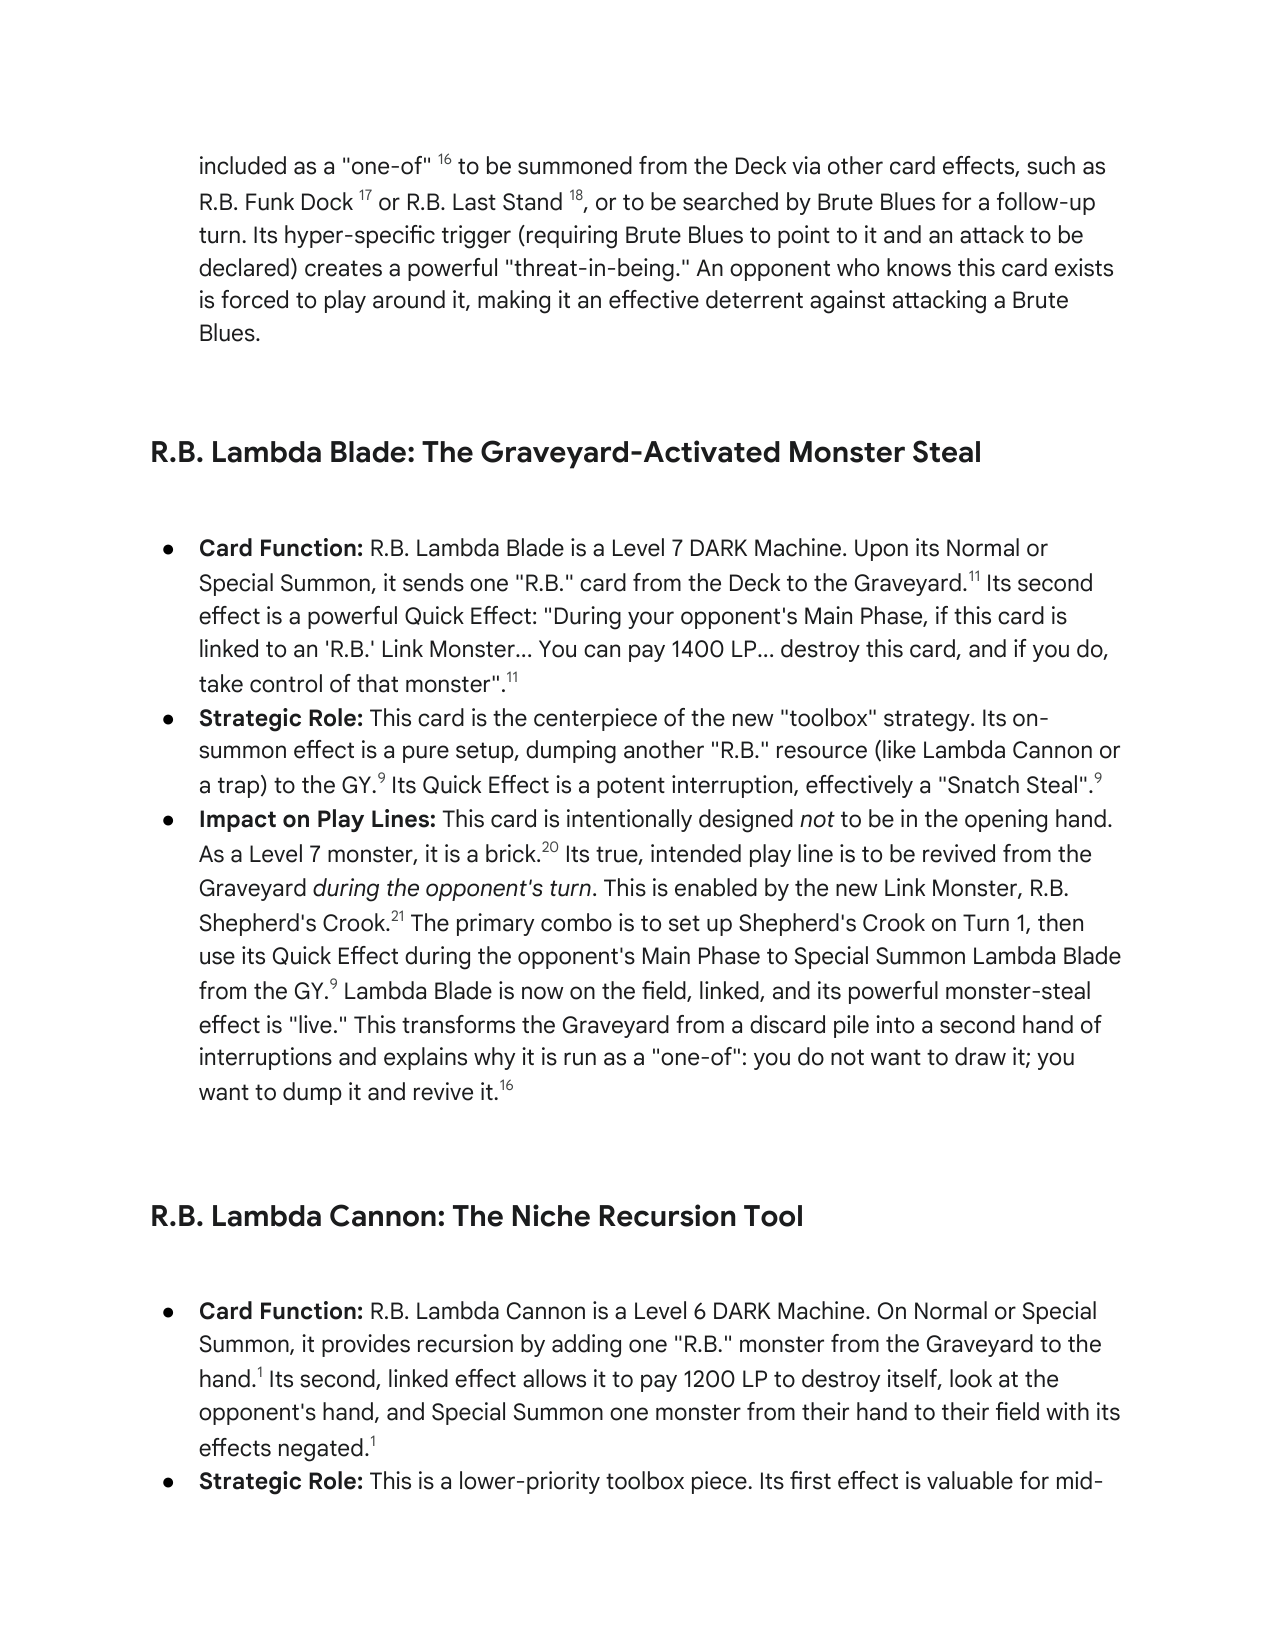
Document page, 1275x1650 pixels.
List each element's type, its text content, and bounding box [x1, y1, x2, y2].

list Card Function: R.B. Lambda Cannon is a Level 6 DARK Machine. On Normal or Special Summon, it provides recursion by adding one "R.B." monster from the Graveyard to the hand.1 Its second, linked effect allows it to pay 1200 LP to destroy itself, look at the opponent's hand, and Special Summon one monster from their hand to their field with its effects negated.1 [161, 1297, 1125, 1463]
list Card Function: R.B. Lambda Blade is a Level 7 DARK Machine. Upon its Normal or Special Summon, it sends one "R.B." card from the Deck to the Graveyard.11 Its second effect is a powerful Quick Effect: "During your opponent's Main Phase, if this card is linked to an 'R.B.' Link Monster... You can pay 1400 LP... destroy this card, and if you do, take control of that monster".11 [161, 534, 1125, 699]
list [161, 150, 1125, 348]
subtitle R.B. Lambda Cannon: The Niche Recursion Tool [150, 1198, 1125, 1235]
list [161, 1467, 1125, 1496]
subtitle R.B. Lambda Blade: The Graveyard-Activated Monster Steal [150, 434, 1125, 471]
list Strategic Role: This card is the centerpiece of the new "toolbox" strategy. Its on-summon effect is a pure setup, dumping another "R.B." resource (like Lambda Cannon or a trap) to the GY.9 Its Quick Effect is a potent interruption, effectively a "Snatch Steal".9 [161, 704, 1125, 801]
list Impact on Play Lines: This card is intentionally designed not to be in the opening hand. As a Level 7 monster, it is a brick.20 Its true, intended play line is to be revived from the Graveyard during the opponent's turn. This is enabled by the new Link Monster, R.B. Shepherd's Crook.21 The primary combo is to set up Shepherd's Crook on Turn 1, then use its Quick Effect during the opponent's Main Phase to Special Summon Lambda Blade from the GY.9 Lambda Blade is now on the field, linked, and its powerful monster-steal effect is "live." This transforms the Graveyard from a discard pile into a second hand of interruptions and explains why it is run as a "one-of": you do not want to draw it; you want to dump it and revive it.16 [161, 806, 1125, 1108]
